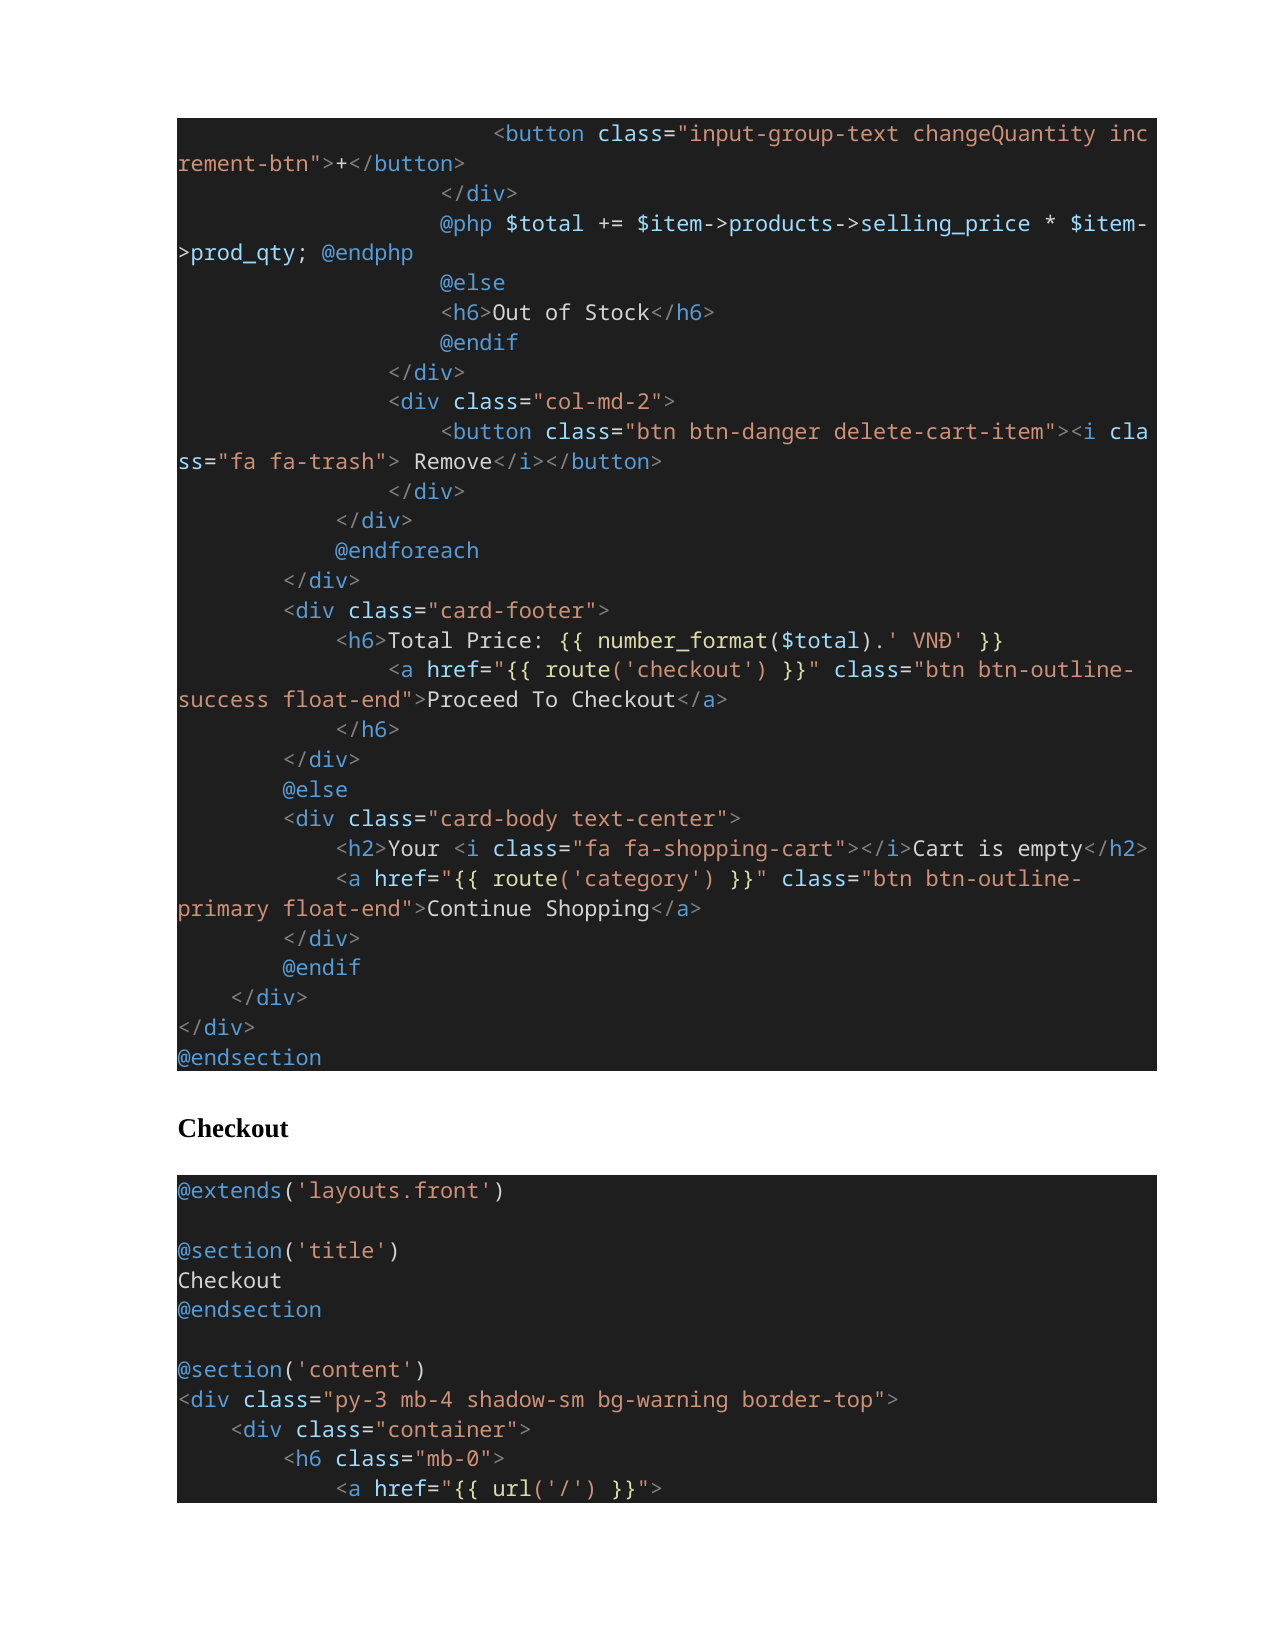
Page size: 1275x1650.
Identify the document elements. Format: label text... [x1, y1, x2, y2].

text <div class="col-md-2"> [177, 386, 1157, 416]
text </h6> [177, 714, 1157, 744]
text <h6>Total Price: {{ number_format($total).' VNĐ' }} [177, 624, 1157, 654]
text @else [177, 267, 1157, 297]
text <a href="{{ route('category') }}" class="btn btn-outline-primary float-end">Continue Shopping</a> [177, 863, 1157, 922]
text </div> [177, 476, 1157, 505]
text <h2>Your <i class="fa fa-shopping-cart"></i>Cart is empty</h2> [177, 833, 1157, 863]
text </div> [177, 982, 1157, 1012]
text @endif [177, 327, 1157, 356]
text </div> [177, 1012, 1157, 1042]
text @extends('layouts.front') [177, 1175, 1157, 1205]
text @endsection [177, 1042, 1157, 1071]
text <button class="btn btn-danger delete-cart-item"><i class="fa fa-trash"> Remove</i></button> [177, 416, 1157, 476]
text </div> [177, 565, 1157, 595]
text @section('title') [177, 1235, 1157, 1264]
text <div class="py-3 mb-4 shadow-sm bg-warning border-top"> [177, 1384, 1157, 1413]
text <a href="{{ route('checkout') }}" class="btn btn-outline-success float-end">Proceed To Checkout</a> [177, 654, 1157, 714]
text <h6 class="mb-0"> [177, 1443, 1157, 1473]
text @section('content') [177, 1354, 1157, 1384]
text </div> [177, 922, 1157, 952]
text <button class="input-group-text changeQuantity increment-btn">+</button> [177, 118, 1157, 178]
text </div> [177, 505, 1157, 535]
text @endsection [177, 1294, 1157, 1324]
text <h6>Out of Stock</h6> [177, 297, 1157, 327]
text <div class="card-body text-center"> [177, 803, 1157, 833]
text </div> [177, 178, 1157, 207]
text <div class="card-footer"> [177, 595, 1157, 624]
text </div> [177, 356, 1157, 386]
text Checkout [177, 1264, 1157, 1294]
text </div> [177, 744, 1157, 773]
text <div class="container"> [177, 1413, 1157, 1443]
text Checkout [177, 1112, 1157, 1143]
text <a href="{{ url('/') }}"> [177, 1473, 1157, 1503]
text @else [177, 773, 1157, 803]
text @endforeach [177, 535, 1157, 565]
text @endif [177, 952, 1157, 982]
text @php $total += $item->products->selling_price * $item->prod_qty; @endphp [177, 207, 1157, 267]
